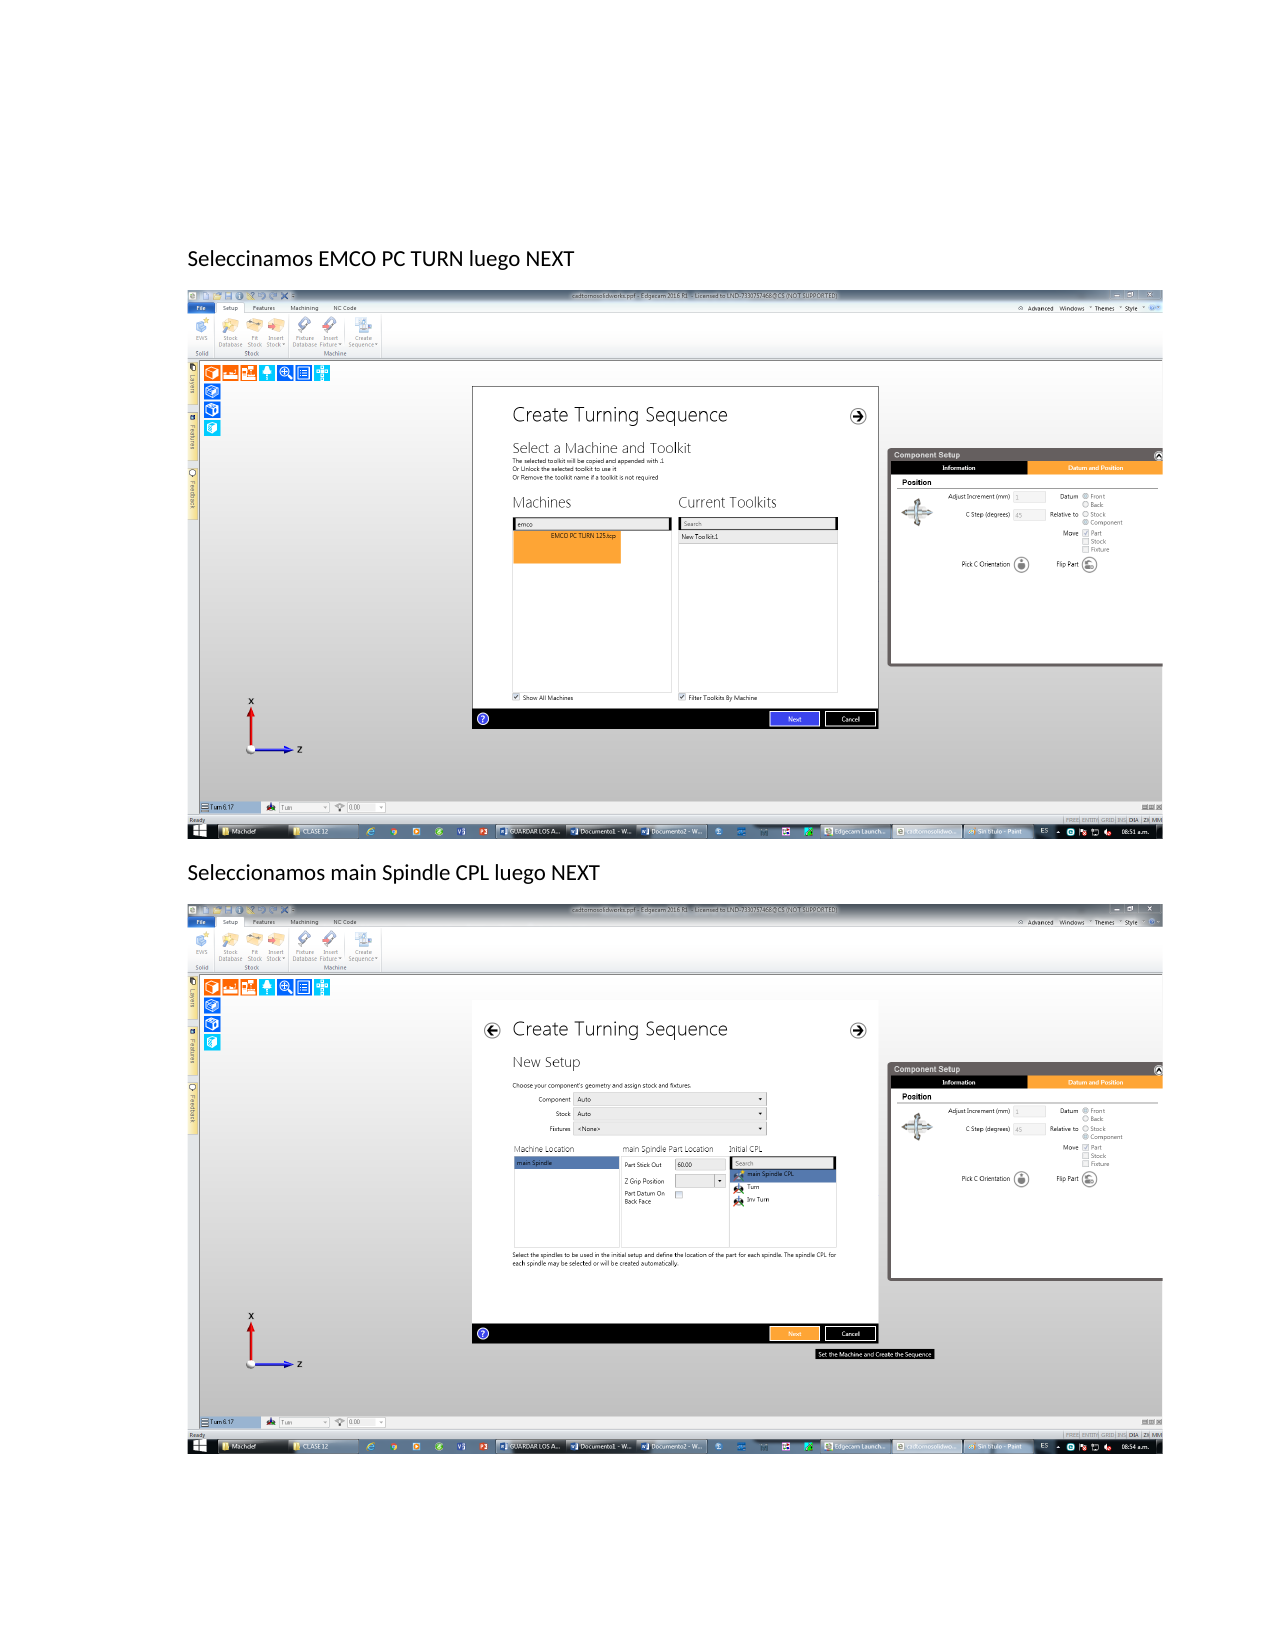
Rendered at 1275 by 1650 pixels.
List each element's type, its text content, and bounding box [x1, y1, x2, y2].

text Seleccionamos main Spindle CPL luego NEXT [187, 858, 1125, 886]
text Seleccinamos EMCO PC TURN luego NEXT [187, 244, 1125, 272]
picture [187, 904, 1163, 1454]
picture [187, 290, 1163, 839]
